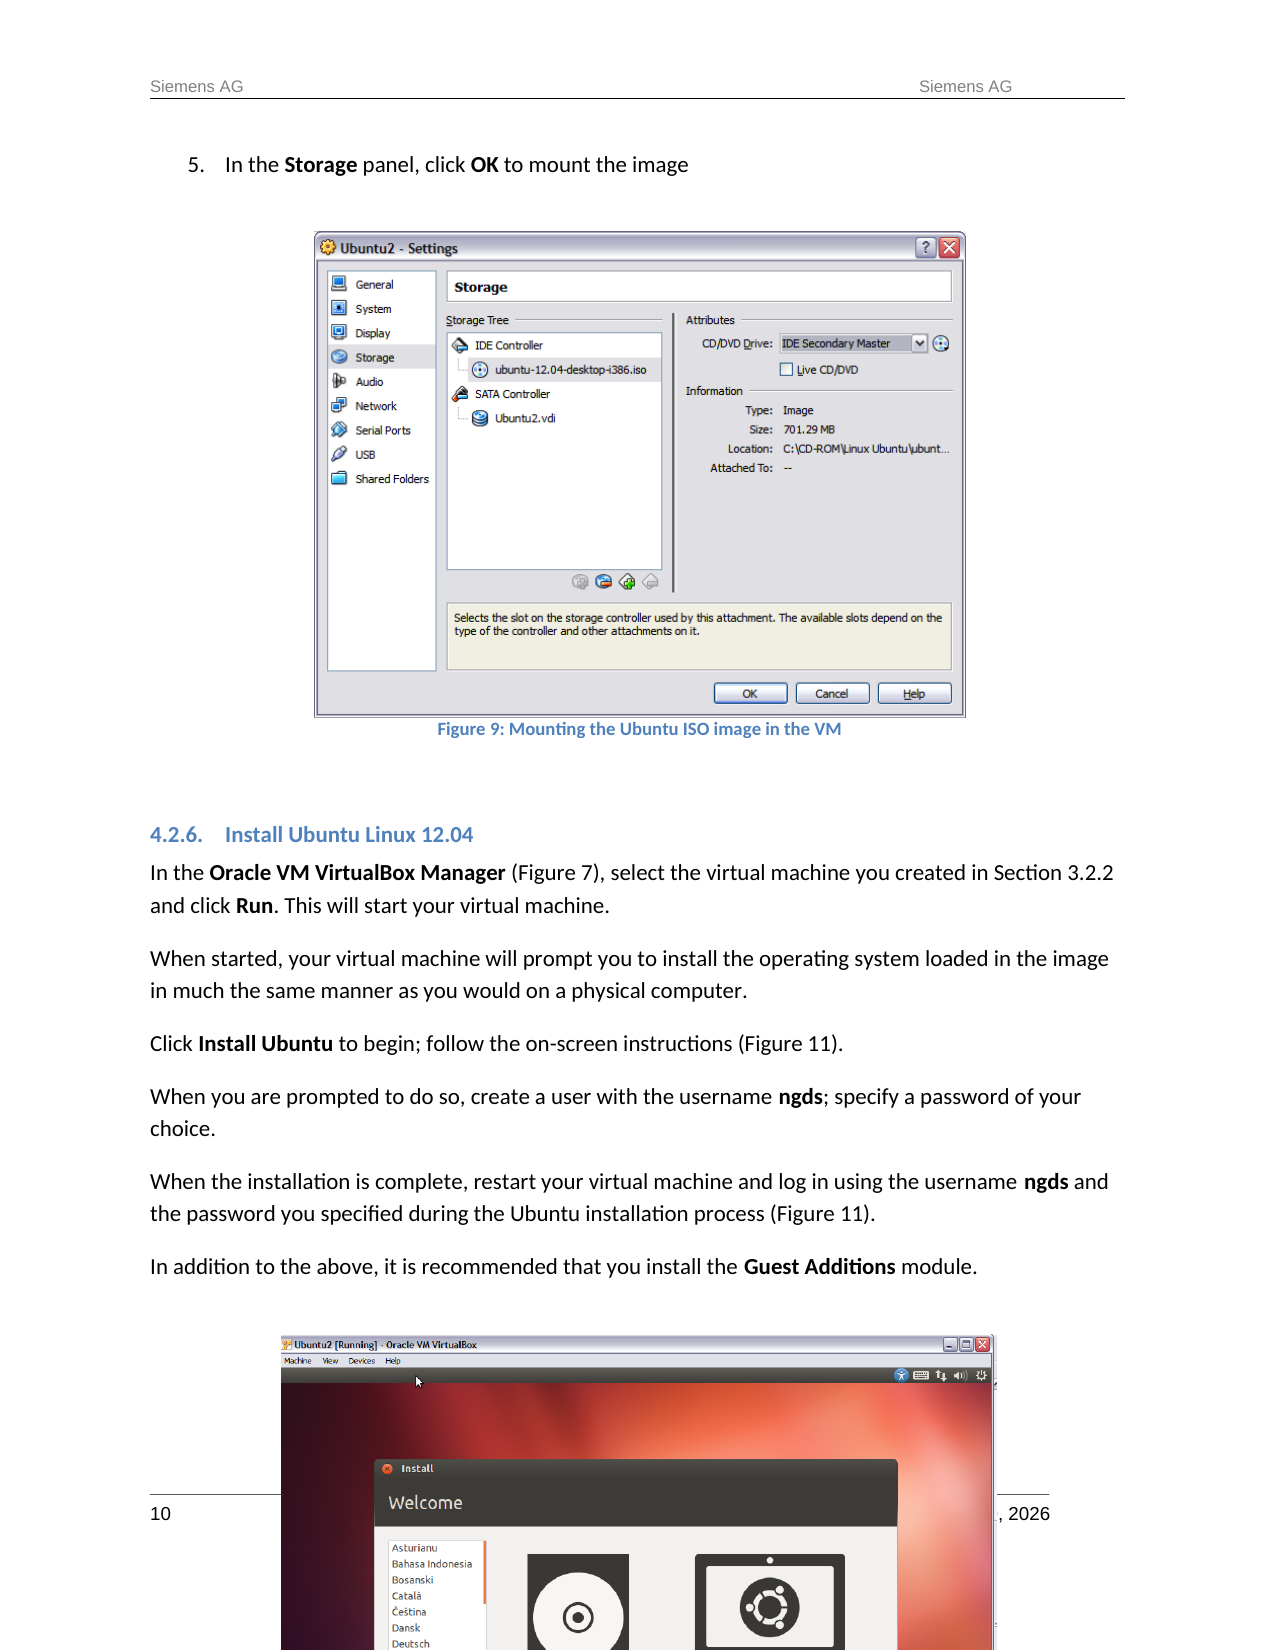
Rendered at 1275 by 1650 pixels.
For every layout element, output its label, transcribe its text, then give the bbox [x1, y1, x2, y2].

text When started, your virtual machine will prompt you to install the operating system loaded in the image in much the same manner as you would on a physical computer. [150, 944, 1125, 1004]
picture [314, 231, 966, 717]
text In the Oracle VM VirtualBox Manager (Figure 7), select the virtual machine you created in Section 3.2.2 and click Run. This will start your virtual machine. [150, 858, 1125, 919]
subtitle Install Ubuntu Linux 12.04 [150, 820, 1125, 848]
text In addition to the above, it is recommended that you install the Guest Additions module. [150, 1252, 1125, 1280]
text When you are prompted to do so, create a user with the username ngds; specify a password of your choice. [150, 1082, 1125, 1142]
list In the Storage panel, click OK to mount the image [187, 151, 1125, 178]
text Click Install Ubuntu to begin; follow the on-screen instructions (Figure 11). [150, 1029, 1125, 1057]
text When the installation is complete, restart your virtual machine and log in using the username ngds and the password you specified during the Ubuntu installation process (Figure 11). [150, 1167, 1125, 1227]
picture [281, 1334, 997, 1650]
